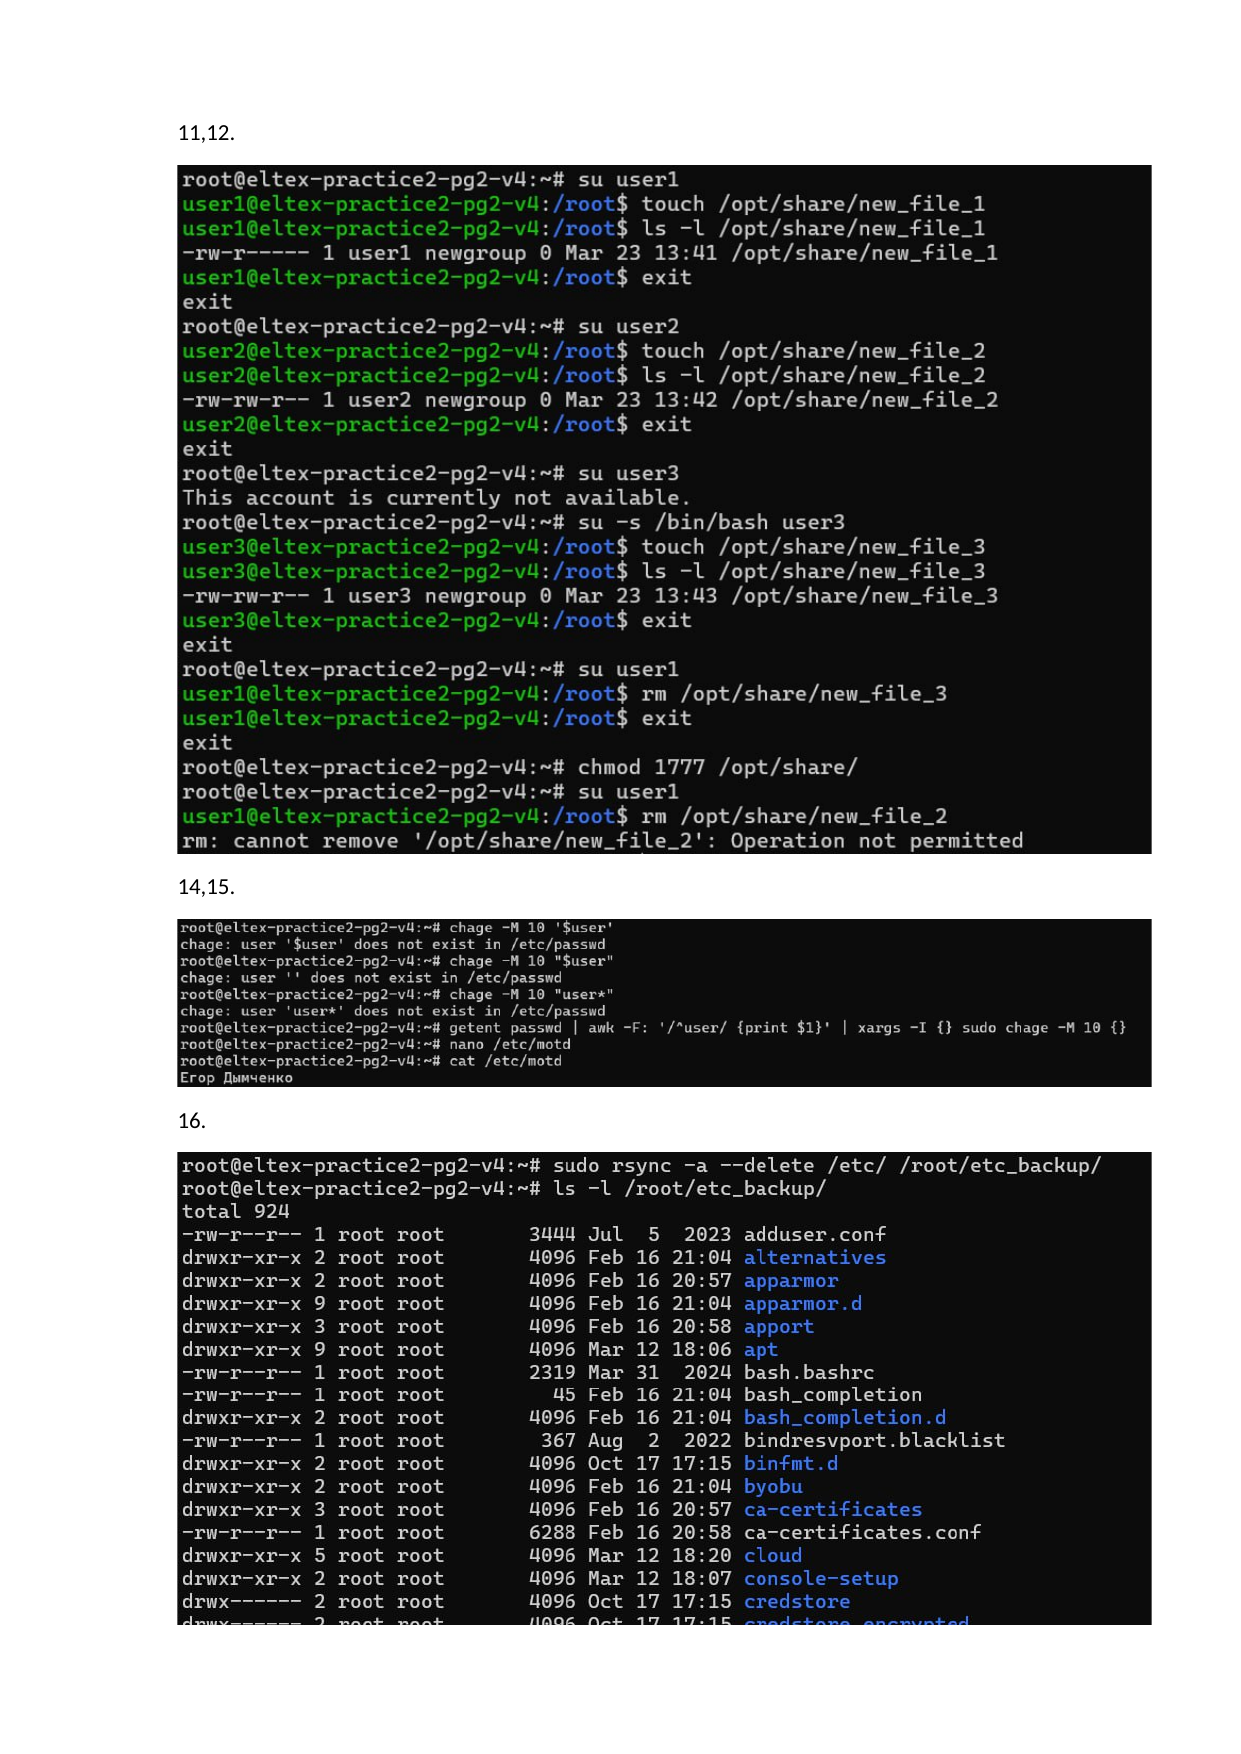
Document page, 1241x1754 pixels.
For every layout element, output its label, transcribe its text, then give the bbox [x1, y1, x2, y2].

picture [177, 165, 1152, 854]
text 14,15. [177, 872, 1152, 901]
text 16. [177, 1106, 1152, 1134]
picture [177, 1152, 1152, 1625]
text 11,12. [177, 118, 1152, 146]
picture [177, 919, 1152, 1087]
